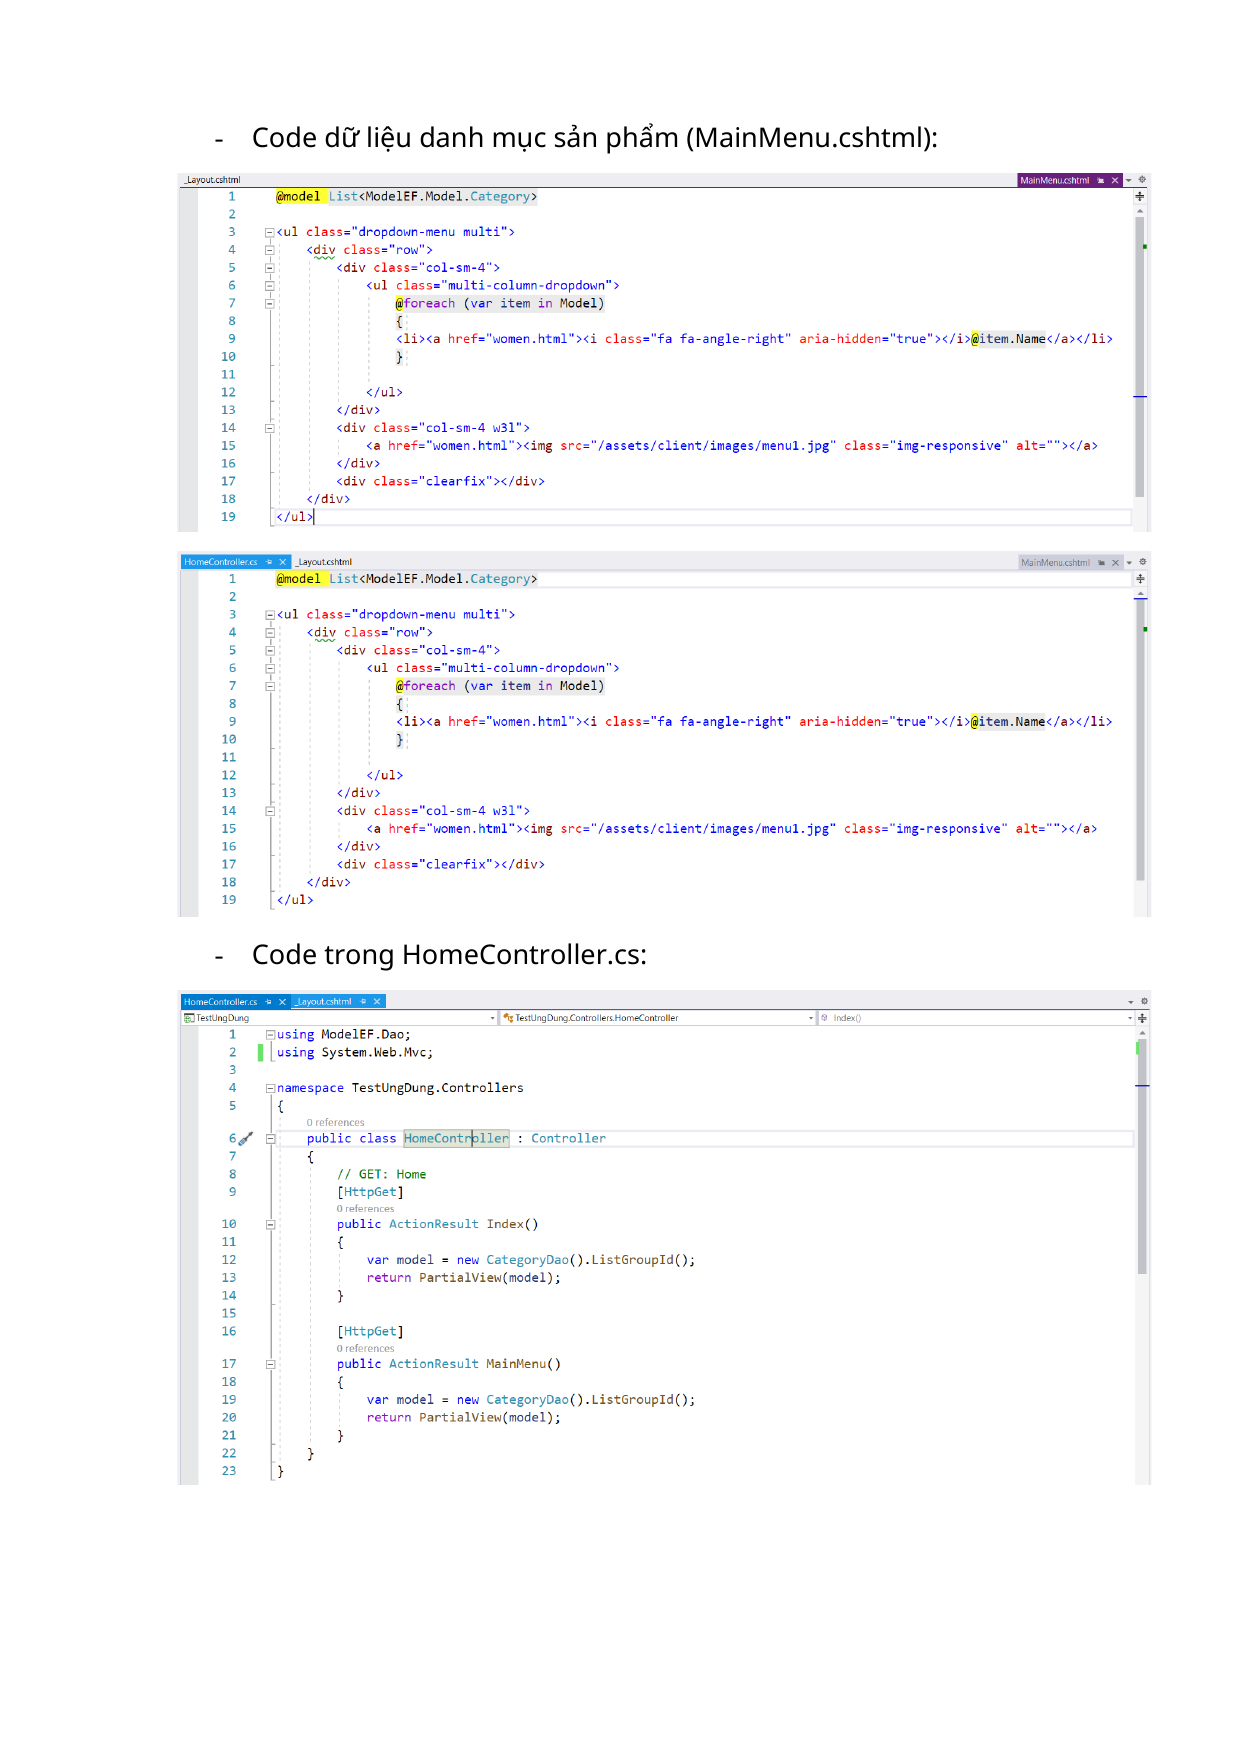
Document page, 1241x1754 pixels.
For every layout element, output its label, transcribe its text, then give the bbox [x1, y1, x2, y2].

picture [177, 990, 1152, 1485]
subtitle Code dữ liệu danh mục sản phẩm (MainMenu.cshtml): [214, 118, 1152, 155]
picture [177, 173, 1152, 532]
subtitle Code trong HomeController.cs: [214, 935, 1152, 972]
picture [177, 551, 1152, 917]
